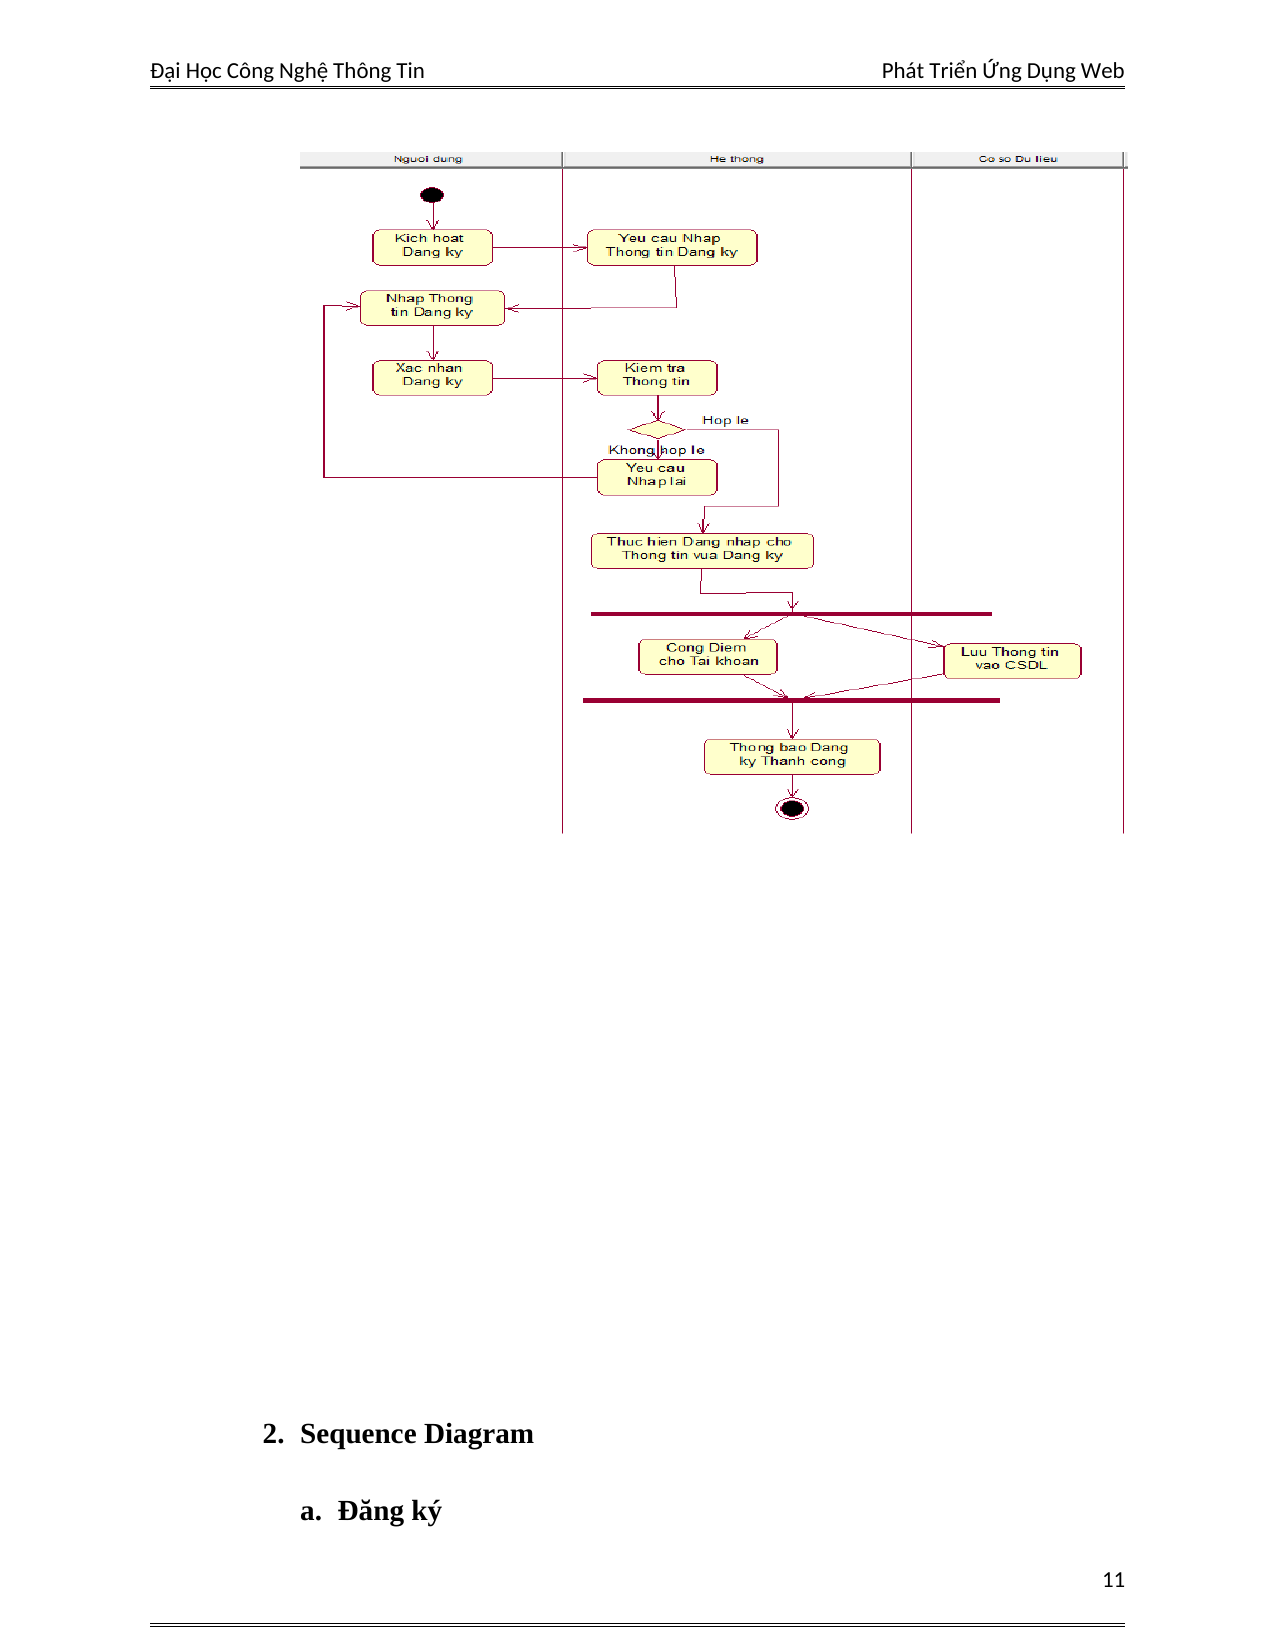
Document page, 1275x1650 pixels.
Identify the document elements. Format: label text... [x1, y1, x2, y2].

list Đăng ký [300, 1493, 1125, 1526]
picture [300, 152, 1136, 834]
list Sequence Diagram [262, 1416, 1125, 1449]
